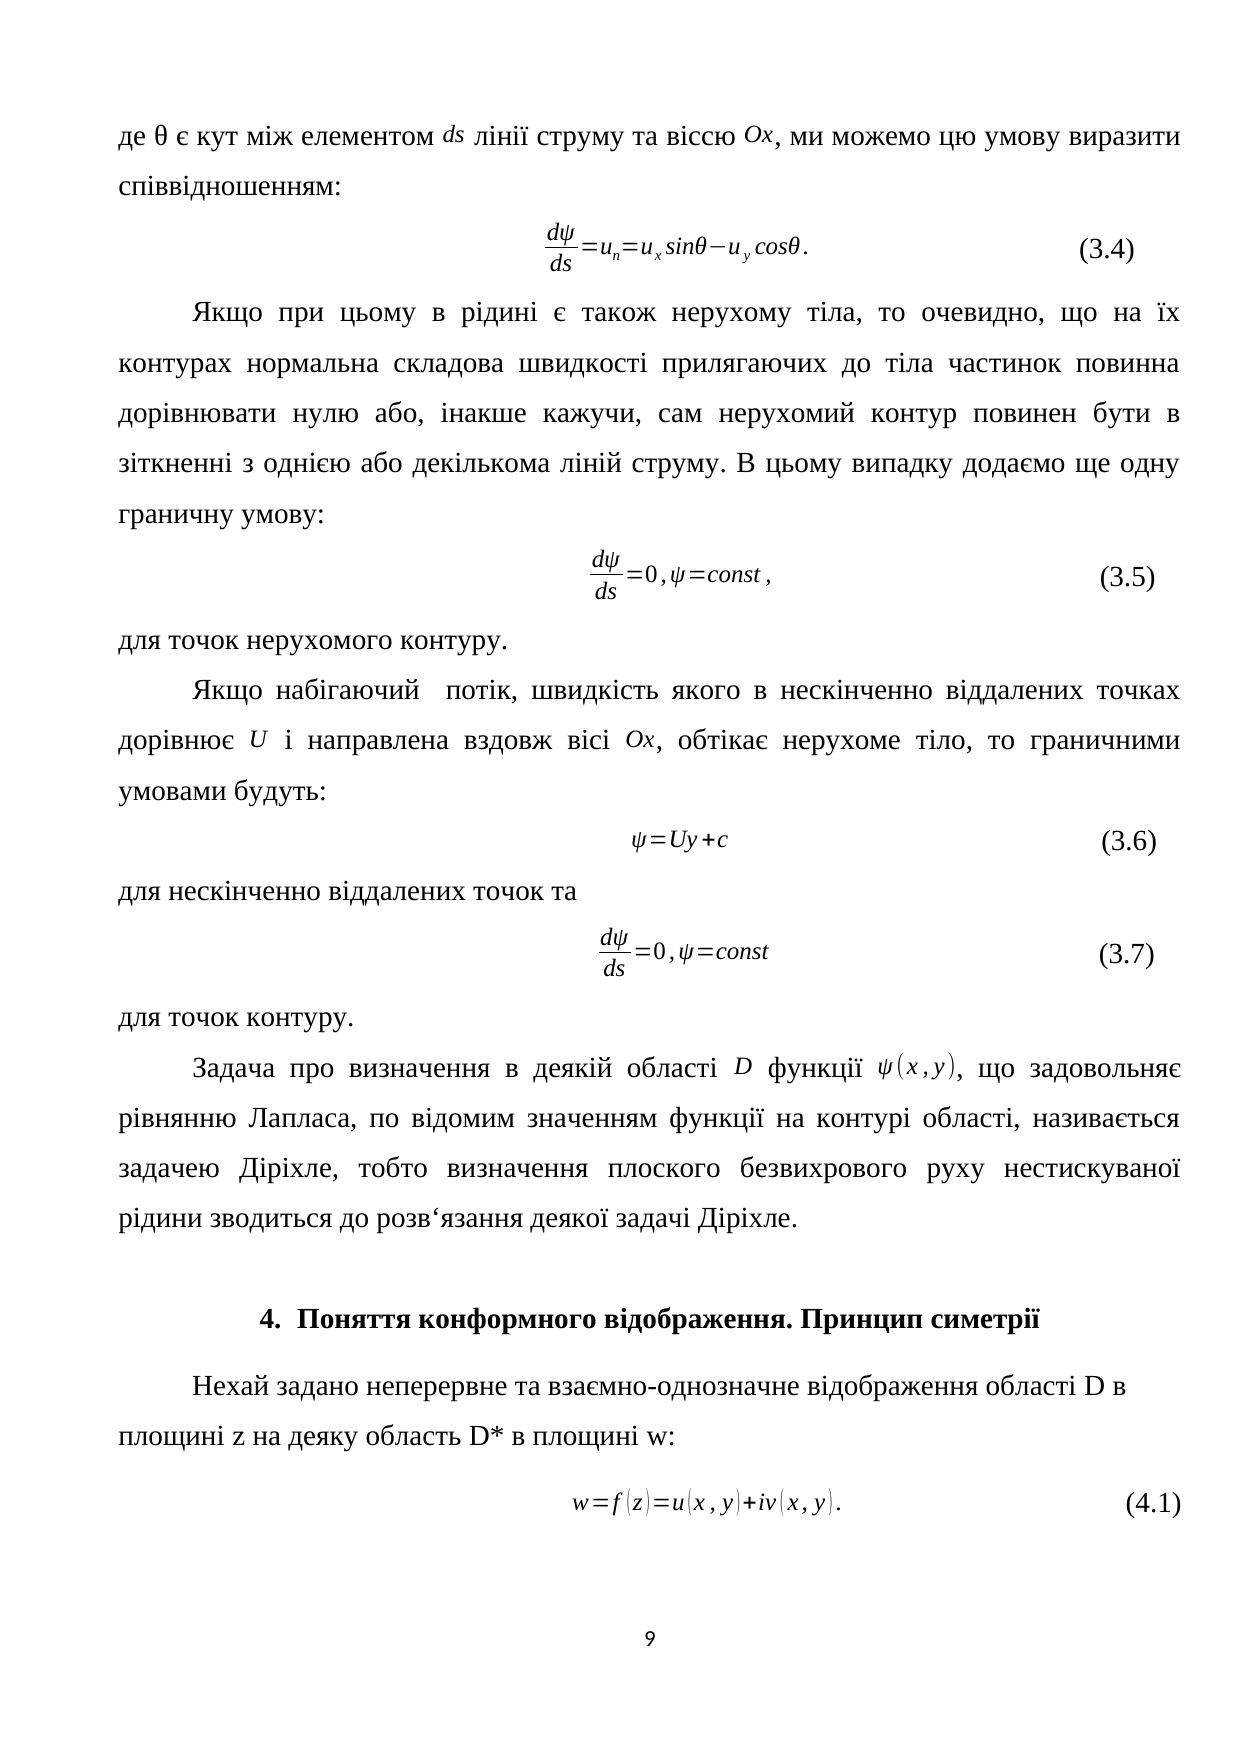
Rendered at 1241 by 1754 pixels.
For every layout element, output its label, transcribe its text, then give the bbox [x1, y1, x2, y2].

text Задача про визначення в деякій області функції , що задовольняє рівнянню Лапласа, по відомим значенням функції на контурі області, називається задачею Діріхле, тобто визначення плоского безвихрового руху нестискуваної рідини зводиться до розв‘язання деякої задачі Діріхле. [118, 1050, 1181, 1234]
text для нескінченно віддалених точок та [118, 873, 1181, 907]
list Поняття конформного відображення. Принцип симетрії [118, 1301, 1181, 1335]
text (3.7) [118, 924, 1181, 983]
text (3.6) [118, 823, 1181, 857]
text (3.5) [118, 546, 1181, 605]
text де θ є кут між елементом лінії струму та віссю , ми можемо цю умову виразити співвідношенням: [118, 118, 1181, 202]
text Якщо при цьому в рідині є також нерухому тіла, то очевидно, що на їх контурах нормальна складова швидкості прилягаючих до тіла частинок повинна дорівнювати нулю або, інакше кажучи, сам нерухомий контур повинен бути в зіткненні з однією або декількома ліній струму. В цьому випадку додаємо ще одну граничну умову: [118, 294, 1181, 529]
text (3.4) [118, 219, 1181, 278]
text Нехай задано неперервне та взаємно-однозначне відображення області D в площині z на деяку область D* в площині w: [118, 1368, 1181, 1452]
text для точок нерухомого контуру. [118, 622, 1181, 655]
text (4.1) [156, 1486, 1181, 1520]
text Якщо набігаючий потік, швидкість якого в нескінченно віддалених точках дорівнює і направлена вздовж вісі , обтікає нерухоме тіло, то граничними умовами будуть: [118, 672, 1181, 806]
text для точок контуру. [118, 999, 1181, 1033]
